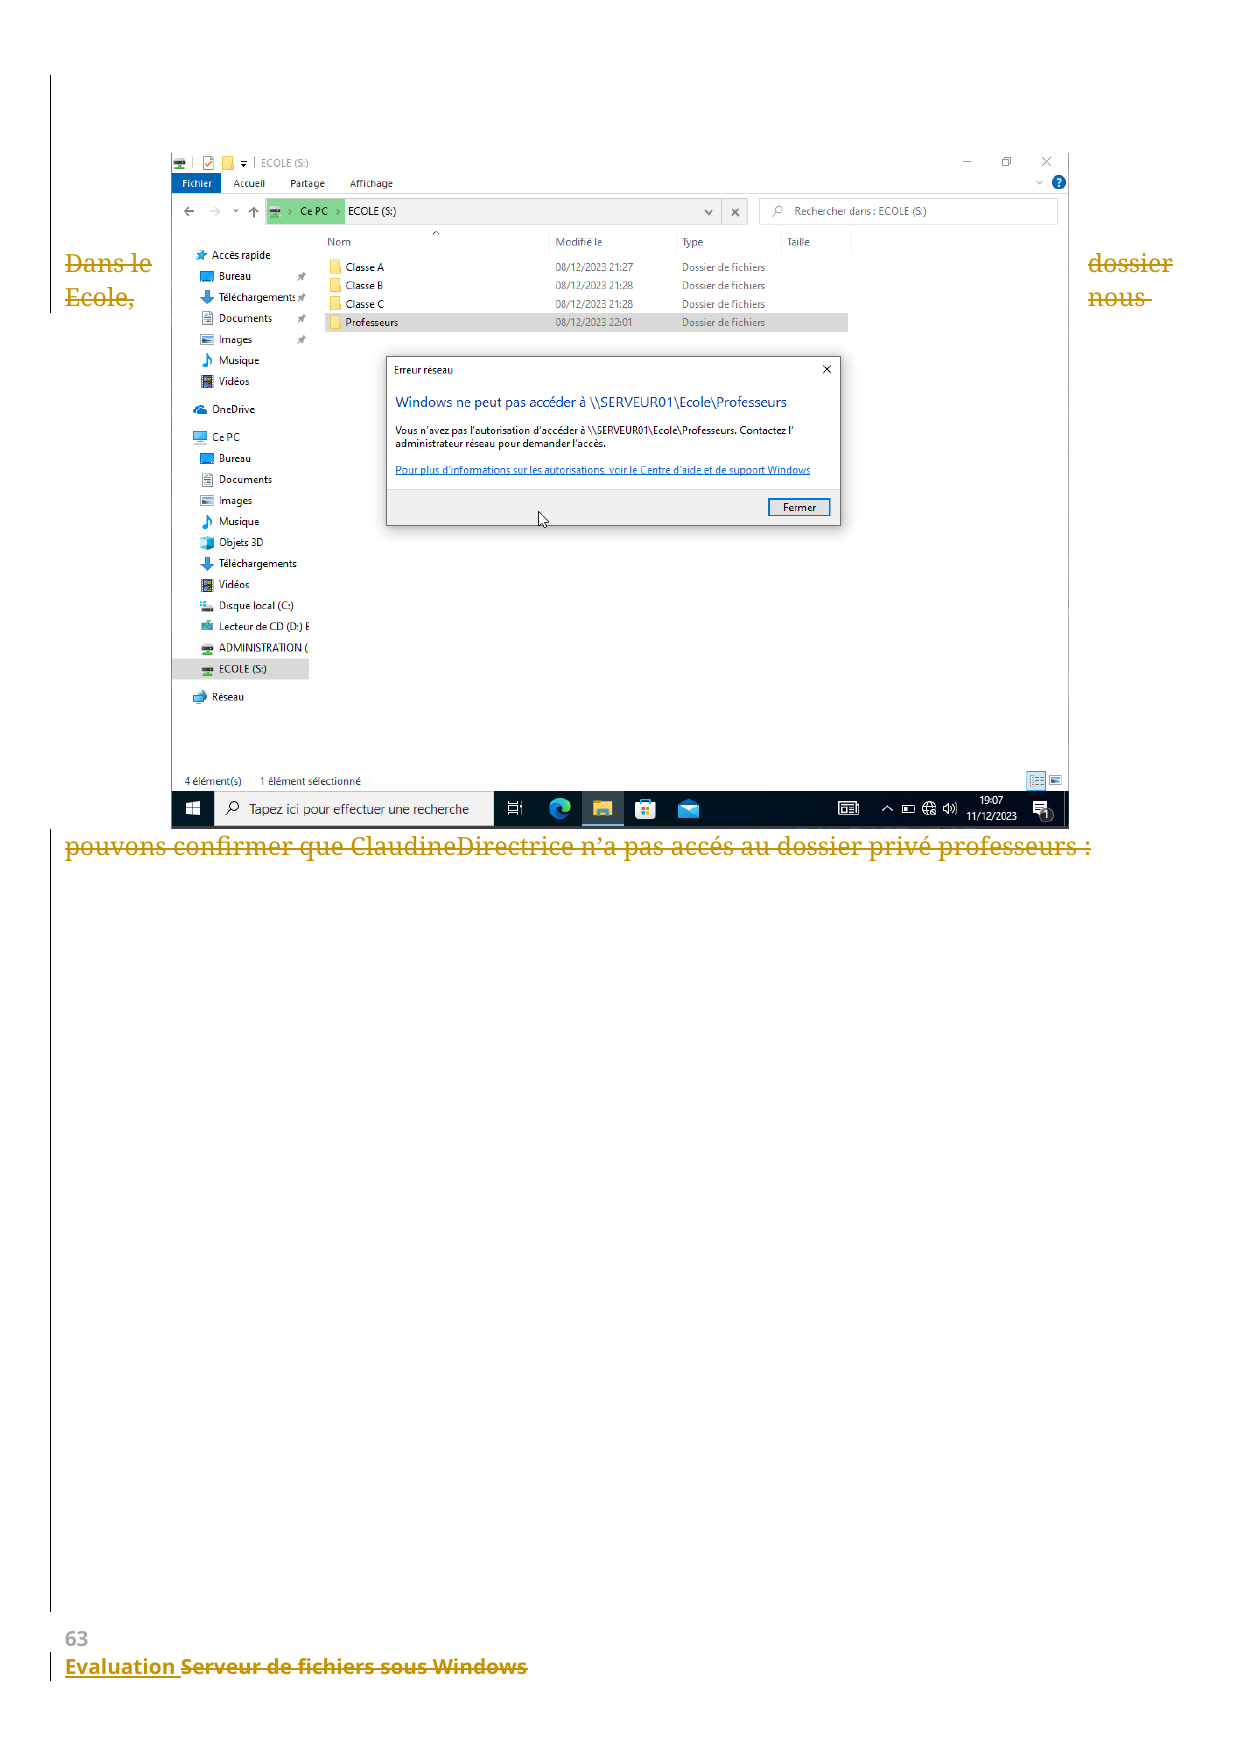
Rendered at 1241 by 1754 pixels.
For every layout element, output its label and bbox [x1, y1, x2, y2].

picture [171, 153, 1069, 829]
